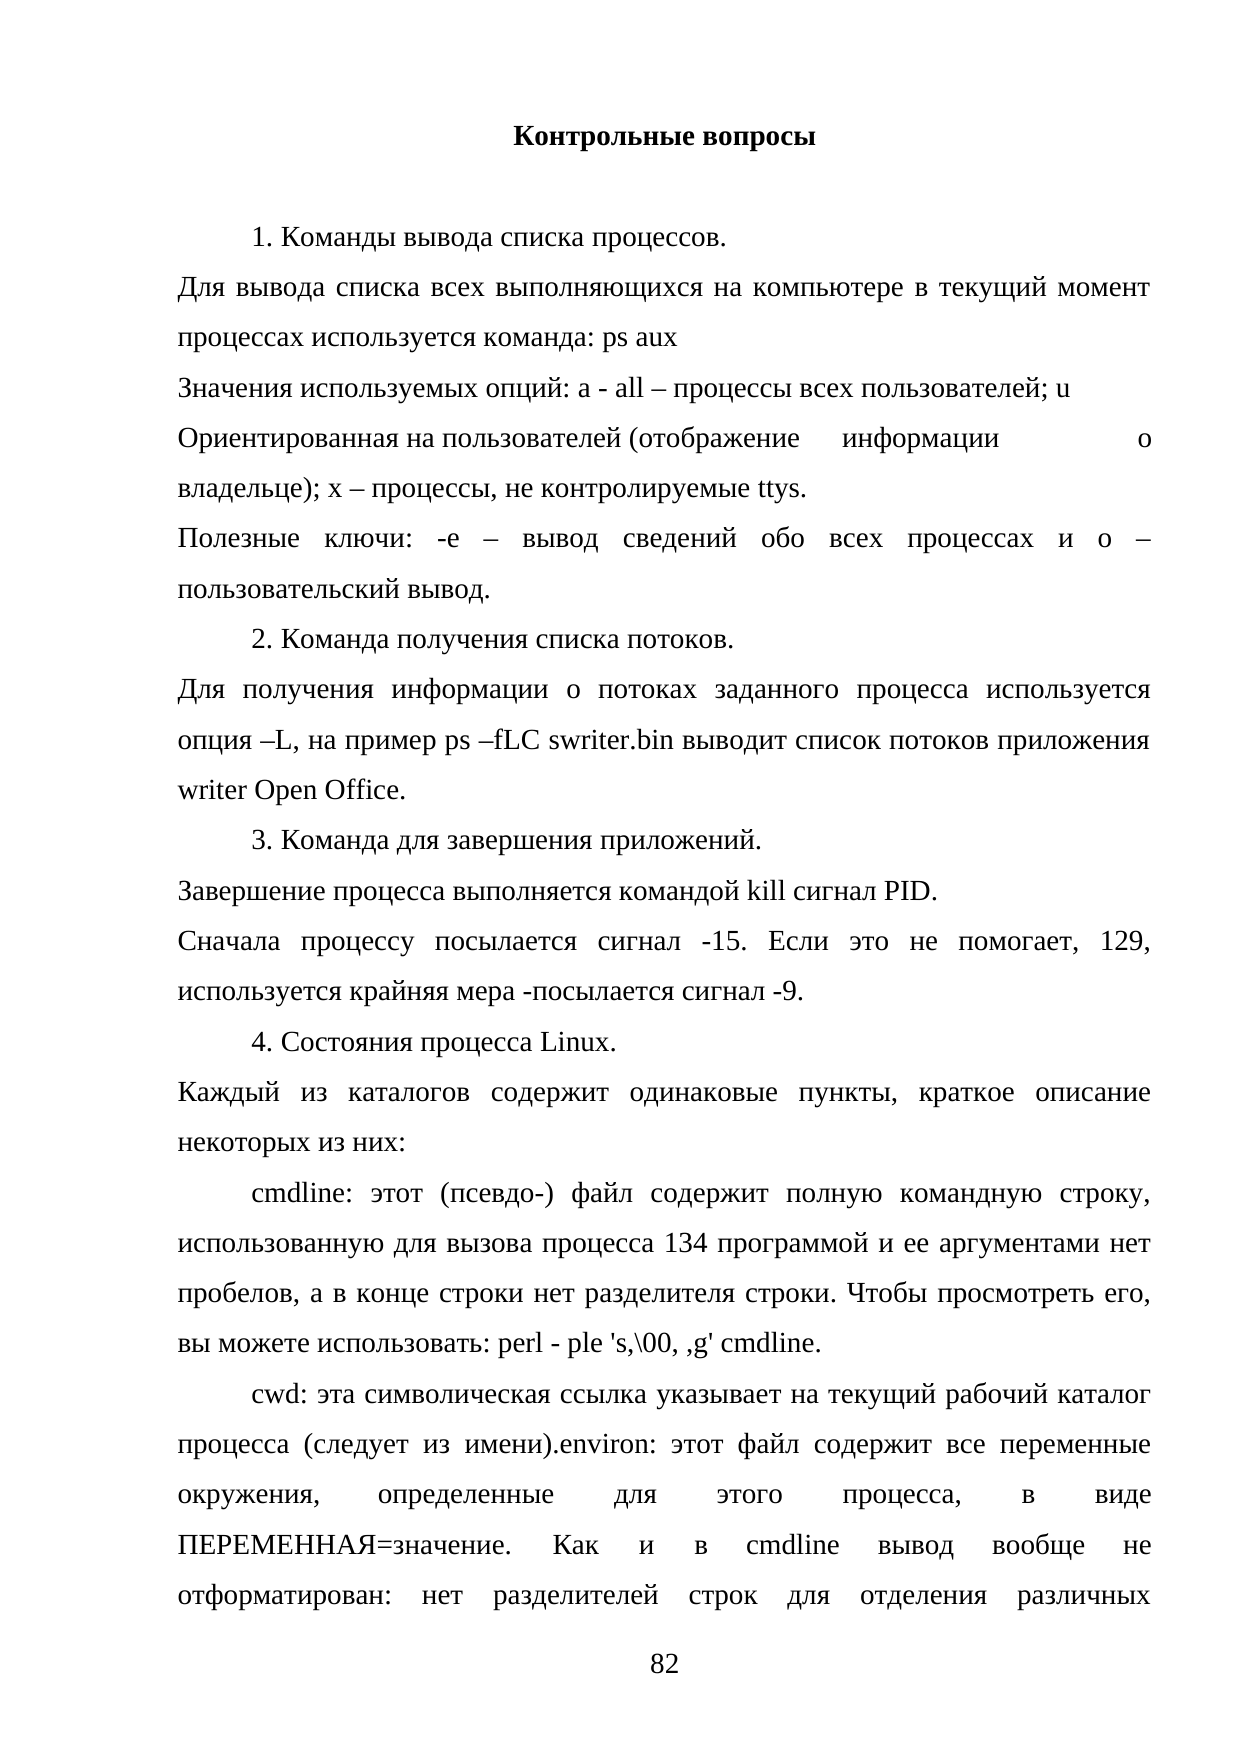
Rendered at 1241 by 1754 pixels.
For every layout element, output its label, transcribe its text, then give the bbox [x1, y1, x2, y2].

list Команда для завершения приложений. [177, 822, 1152, 856]
text cmdline: этот (псевдо-) файл содержит полную командную строку, использованную для вызова процесса 134 программой и ее аргументами нет пробелов, а в конце строки нет разделителя строки. Чтобы просмотреть его, вы можете использовать: perl - ple 's,\00, ,g' cmdline. [177, 1175, 1152, 1359]
text Значения используемых опций: а - all – процессы всех пользователей; u [177, 370, 1152, 403]
list Состояния процесса Linux. [177, 1024, 1152, 1057]
text Завершение процесса выполняется командой kill сигнал PID. [177, 873, 1152, 906]
text Сначала процессу посылается сигнал -15. Если это не помогает, 129, используется крайняя мера -посылается сигнал -9. [177, 923, 1152, 1007]
text Ориентированная на пользователей (отображение информации о владельце); x – процессы, не контролируемые ttys. [177, 420, 1152, 504]
text Для вывода списка всех выполняющихся на компьютере в текущий момент процессах используется команда: ps aux [177, 269, 1152, 353]
list Команды вывода списка процессов. [177, 219, 1152, 252]
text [177, 1376, 1152, 1611]
text Каждый из каталогов содержит одинаковые пункты, краткое описание некоторых из них: [177, 1074, 1152, 1158]
text Полезные ключи: -e – вывод сведений обо всех процессах и o – пользовательский вывод. [177, 521, 1152, 604]
text Контрольные вопросы [177, 118, 1152, 152]
text Для получения информации о потоках заданного процесса используется опция –L, на пример ps –fLC swriter.bin выводит список потоков приложения writer Open Office. [177, 672, 1152, 806]
list Команда получения списка потоков. [177, 621, 1152, 655]
